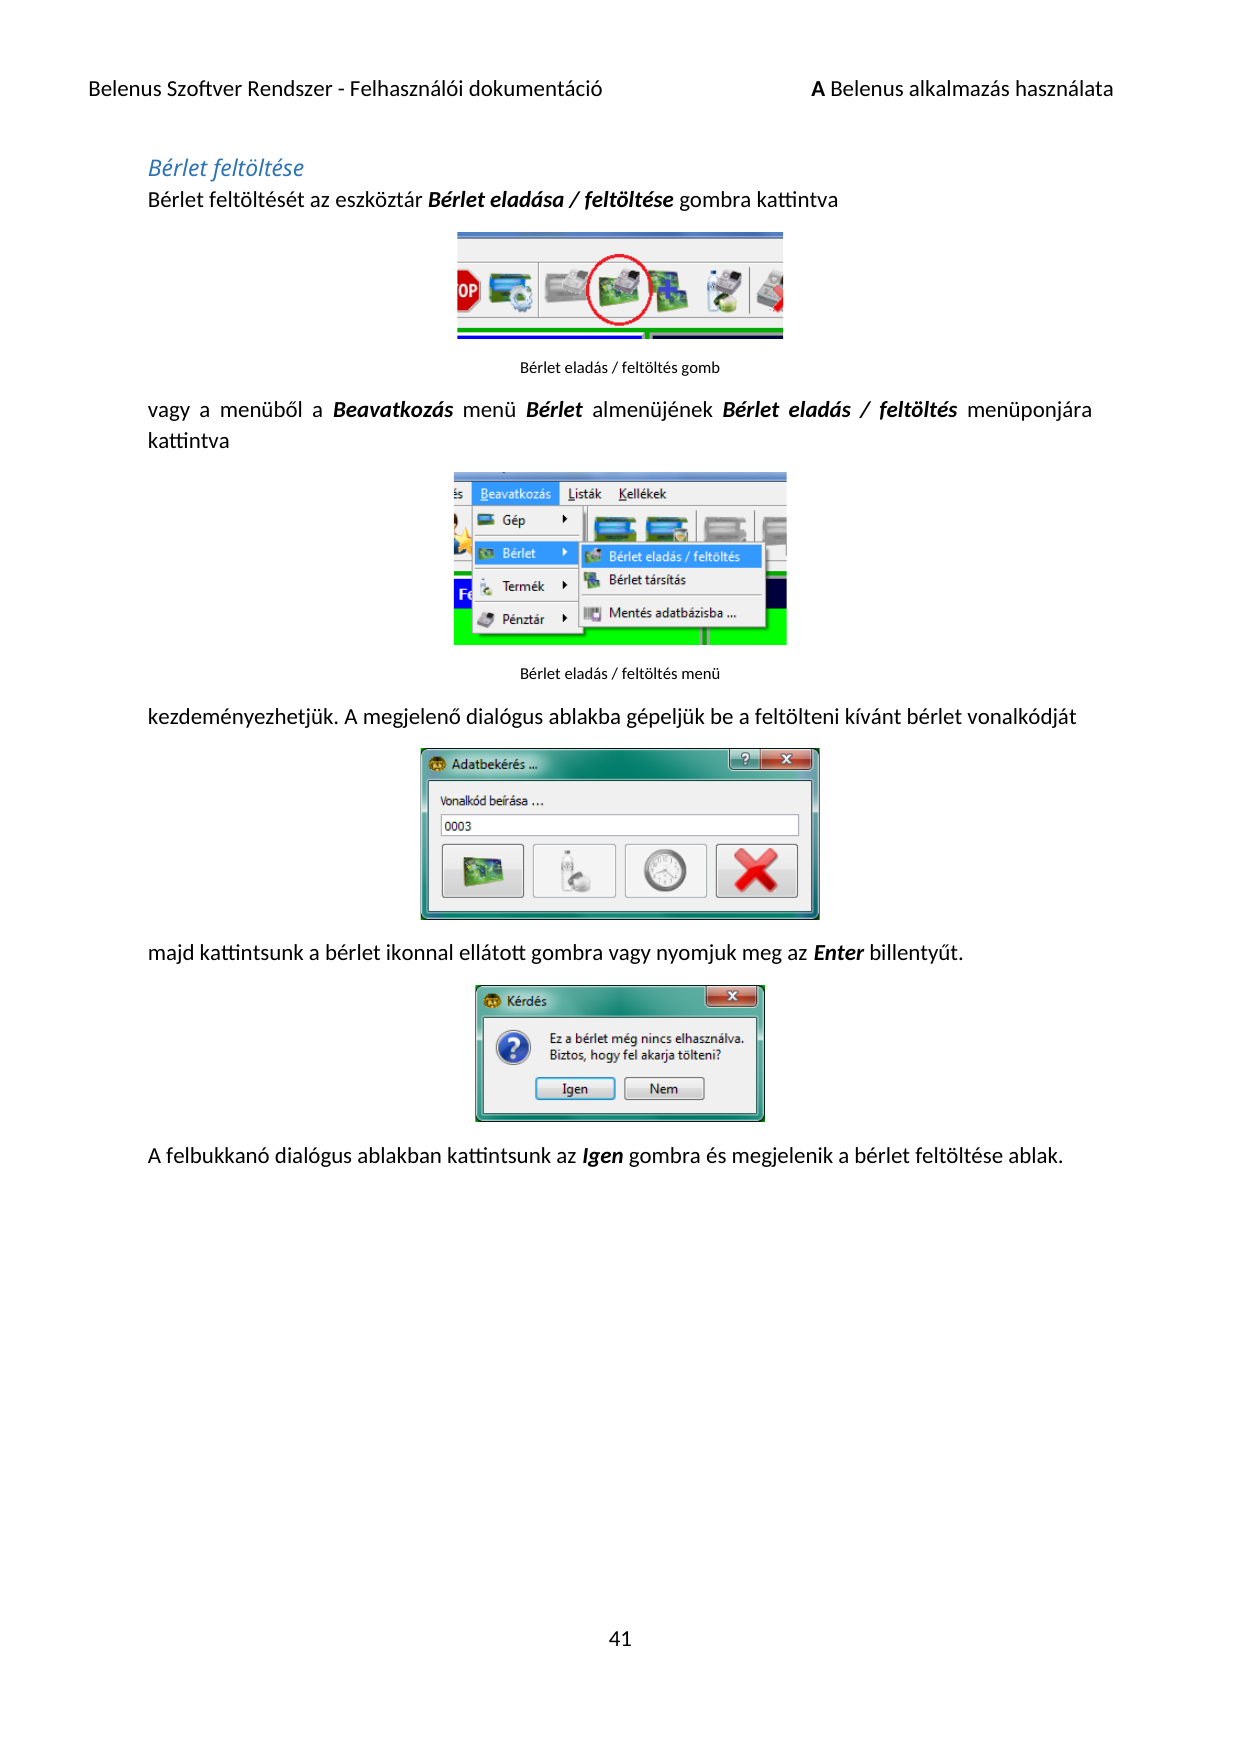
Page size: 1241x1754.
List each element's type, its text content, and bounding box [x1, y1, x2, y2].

text Bérlet eladás / feltöltés menü [148, 663, 1093, 684]
text A felbukkanó dialógus ablakban kattintsunk az Igen gombra és megjelenik a bérlet feltöltése ablak. [148, 1141, 1093, 1169]
text Bérlet eladás / feltöltés gomb [148, 357, 1093, 377]
text kezdeményezhetjük. A megjelenő dialógus ablakba gépeljük be a feltölteni kívánt bérlet vonalkódját [148, 702, 1093, 730]
picture [475, 985, 765, 1122]
text vagy a menüből a Beavatkozás menü Bérlet almenüjének Bérlet eladás / feltöltés menüponjára kattintva [148, 396, 1093, 454]
subtitle Bérlet feltöltése [148, 152, 1093, 183]
picture [457, 232, 784, 339]
picture [453, 472, 787, 645]
picture [420, 748, 820, 920]
text majd kattintsunk a bérlet ikonnal ellátott gombra vagy nyomjuk meg az Enter billentyűt. [148, 938, 1093, 966]
text Bérlet feltöltését az eszköztár Bérlet eladása / feltöltése gombra kattintva [148, 186, 1093, 213]
